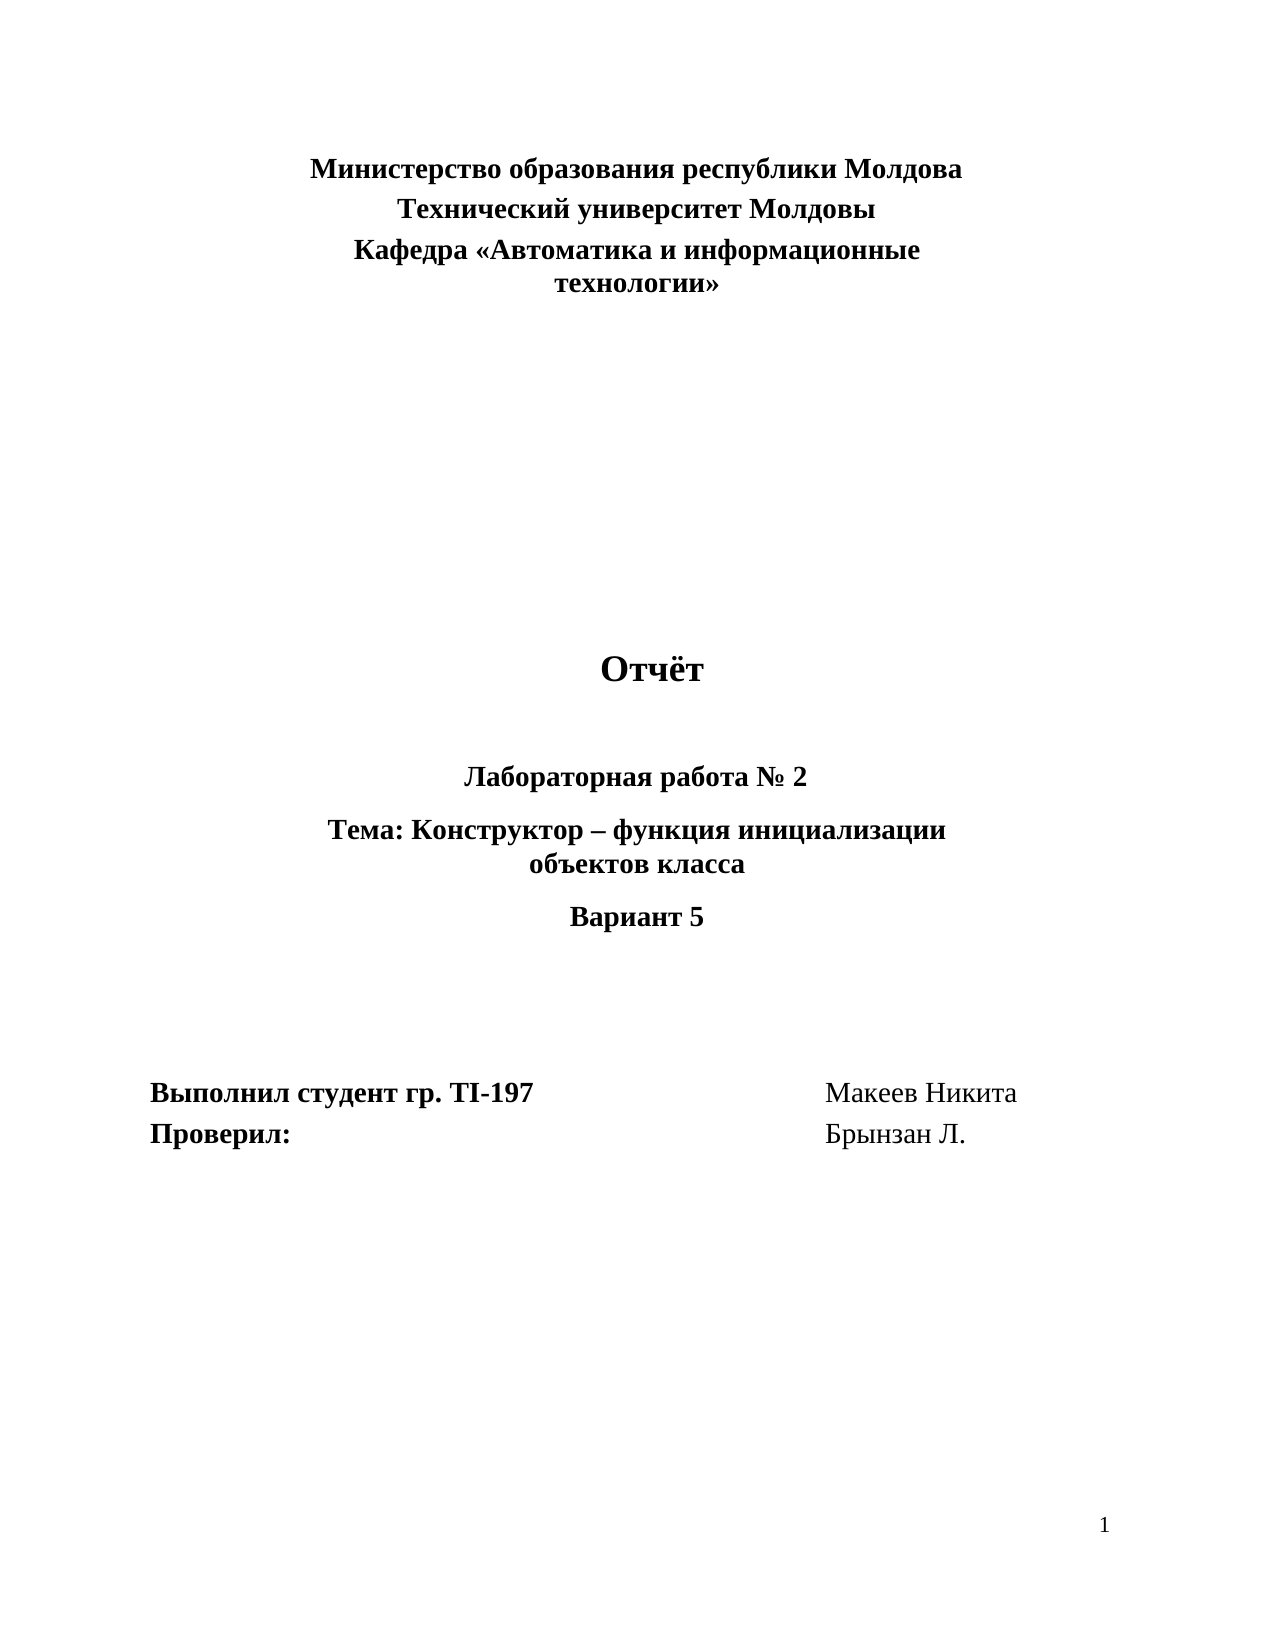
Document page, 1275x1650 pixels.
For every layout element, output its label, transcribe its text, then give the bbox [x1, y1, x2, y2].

text Министерство образования республики Молдова Технический университет Молдовы [285, 151, 987, 225]
text Тема: Конструктор – функция инициализации объектов класса [285, 812, 988, 879]
text Кафедра «Автоматика и информационные технологии» [285, 232, 988, 299]
text Вариант 5 [285, 899, 988, 933]
text Лабораторная работа № 2 [464, 712, 811, 793]
text Отчёт [464, 608, 811, 690]
text Проверил: Брынзан Л. [150, 1116, 1219, 1150]
text Выполнил студент гр. TI-197 Макеев Никита [150, 1076, 1219, 1109]
